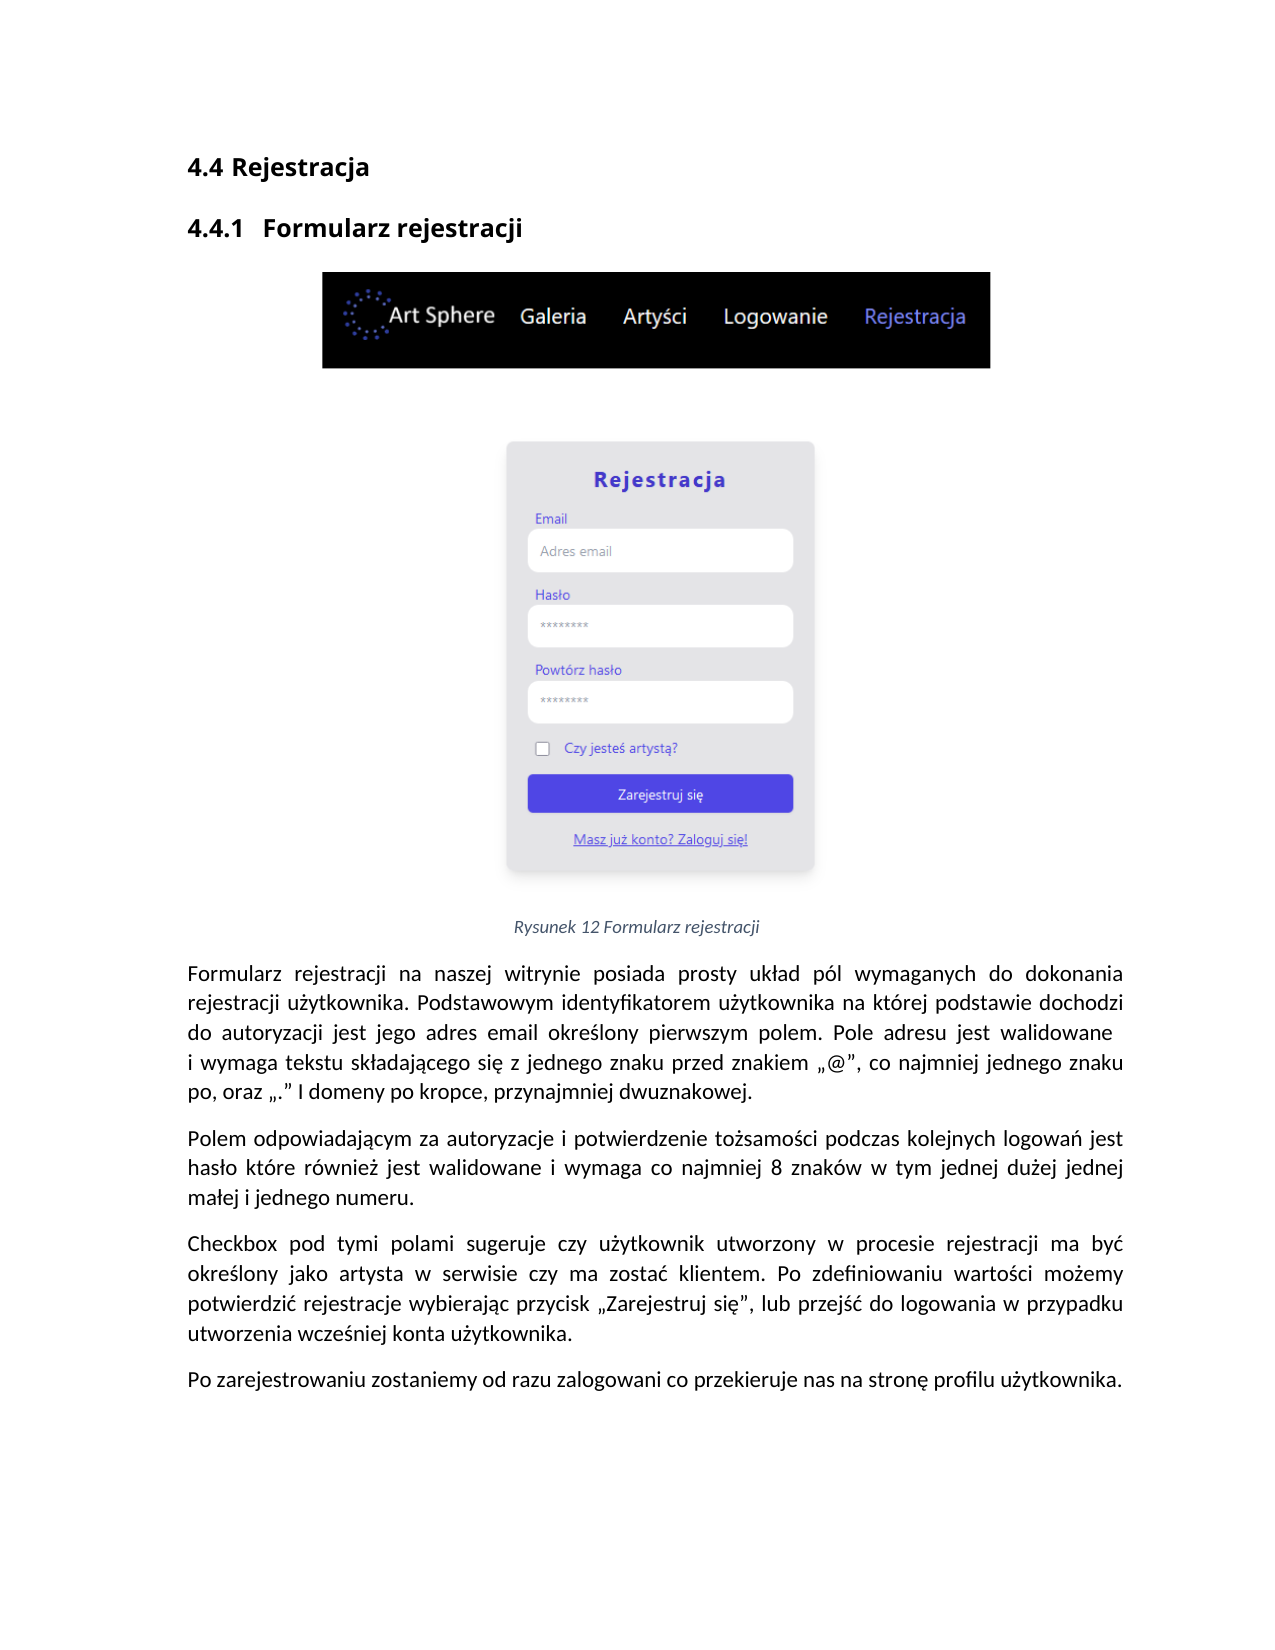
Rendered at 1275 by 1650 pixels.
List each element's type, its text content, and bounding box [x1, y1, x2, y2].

text Formularz rejestracji na naszej witrynie posiada prosty układ pól wymaganych do dokonania rejestracji użytkownika. Podstawowym identyfikatorem użytkownika na której podstawie dochodzi do autoryzacji jest jego adres email określony pierwszym polem. Pole adresu jest walidowane i wymaga tekstu składającego się z jednego znaku przed znakiem „@”, co najmniej jednego znaku po, oraz „.” I domeny po kropce, przynajmniej dwuznakowej. [187, 959, 1125, 1106]
subtitle Formularz rejestracji [187, 211, 1125, 245]
text Checkbox pod tymi polami sugeruje czy użytkownik utworzony w procesie rejestracji ma być określony jako artysta w serwisie czy ma zostać klientem. Po zdefiniowaniu wartości możemy potwierdzić rejestracje wybierając przycisk „Zarejestruj się”, lub przejść do logowania w przypadku utworzenia wcześniej konta użytkownika. [187, 1229, 1125, 1347]
picture [322, 272, 991, 897]
subtitle Rejestracja [187, 150, 1125, 184]
text Rysunek 12 Formularz rejestracji [150, 915, 1125, 938]
text Po zarejestrowaniu zostaniemy od razu zalogowani co przekieruje nas na stronę profilu użytkownika. [187, 1365, 1125, 1452]
text Polem odpowiadającym za autoryzacje i potwierdzenie tożsamości podczas kolejnych logowań jest hasło które również jest walidowane i wymaga co najmniej 8 znaków w tym jednej dużej jednej małej i jednego numeru. [187, 1124, 1125, 1211]
